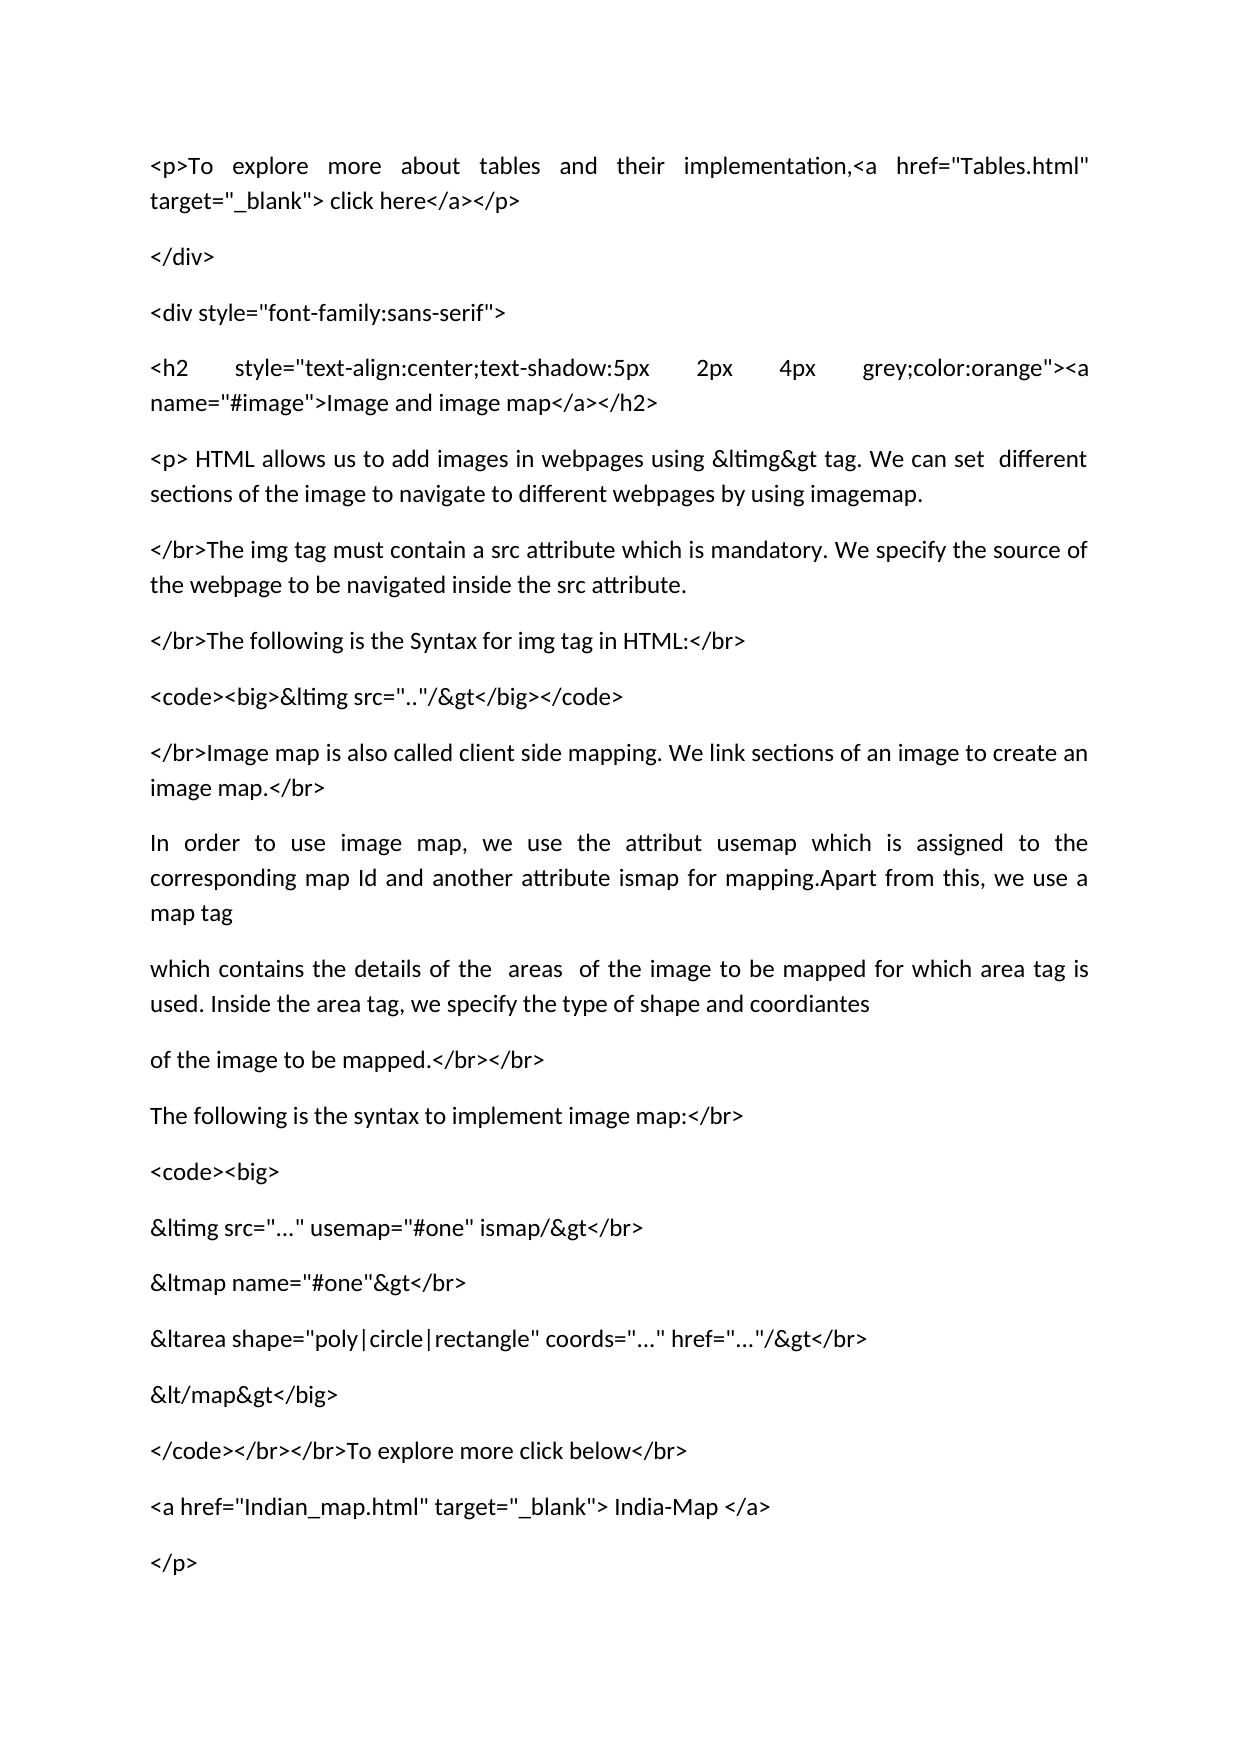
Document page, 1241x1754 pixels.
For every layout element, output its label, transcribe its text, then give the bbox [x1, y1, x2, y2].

text &ltarea shape="poly|circle|rectangle" coords="..." href="..."/&gt</br> [150, 1323, 1090, 1354]
text <a href="Indian_map.html" target="_blank"> India-Map </a> [150, 1491, 1090, 1521]
text </br>Image map is also called client side mapping. We link sections of an image to create an image map.</br> [150, 737, 1090, 802]
text </p> [150, 1547, 1090, 1577]
text The following is the syntax to implement image map:</br> [150, 1100, 1090, 1131]
text </br>The following is the Syntax for img tag in HTML:</br> [150, 625, 1090, 656]
text which contains the details of the areas of the image to be mapped for which area tag is used. Inside the area tag, we specify the type of shape and coordiantes [150, 953, 1090, 1019]
text <code><big>&ltimg src=".."/&gt</big></code> [150, 681, 1090, 711]
text <p> HTML allows us to add images in webpages using &ltimg&gt tag. We can set different sections of the image to navigate to different webpages by using imagemap. [150, 443, 1090, 509]
text <h2 style="text-align:center;text-shadow:5px 2px 4px grey;color:orange"><a name="#image">Image and image map</a></h2> [150, 352, 1090, 418]
text <p>To explore more about tables and their implementation,<a href="Tables.html" target="_blank"> click here</a></p> [150, 150, 1090, 216]
text &ltmap name="#one"&gt</br> [150, 1267, 1090, 1298]
text </br>The img tag must contain a src attribute which is mandatory. We specify the source of the webpage to be navigated inside the src attribute. [150, 534, 1090, 600]
text <div style="font-family:sans-serif"> [150, 297, 1090, 327]
text </div> [150, 241, 1090, 271]
text &lt/map&gt</big> [150, 1379, 1090, 1410]
text of the image to be mapped.</br></br> [150, 1044, 1090, 1075]
text &ltimg src="..." usemap="#one" ismap/&gt</br> [150, 1212, 1090, 1242]
text In order to use image map, we use the attribut usemap which is assigned to the corresponding map Id and another attribute ismap for mapping.Apart from this, we use a map tag [150, 827, 1090, 928]
text <code><big> [150, 1156, 1090, 1186]
text </code></br></br>To explore more click below</br> [150, 1435, 1090, 1466]
